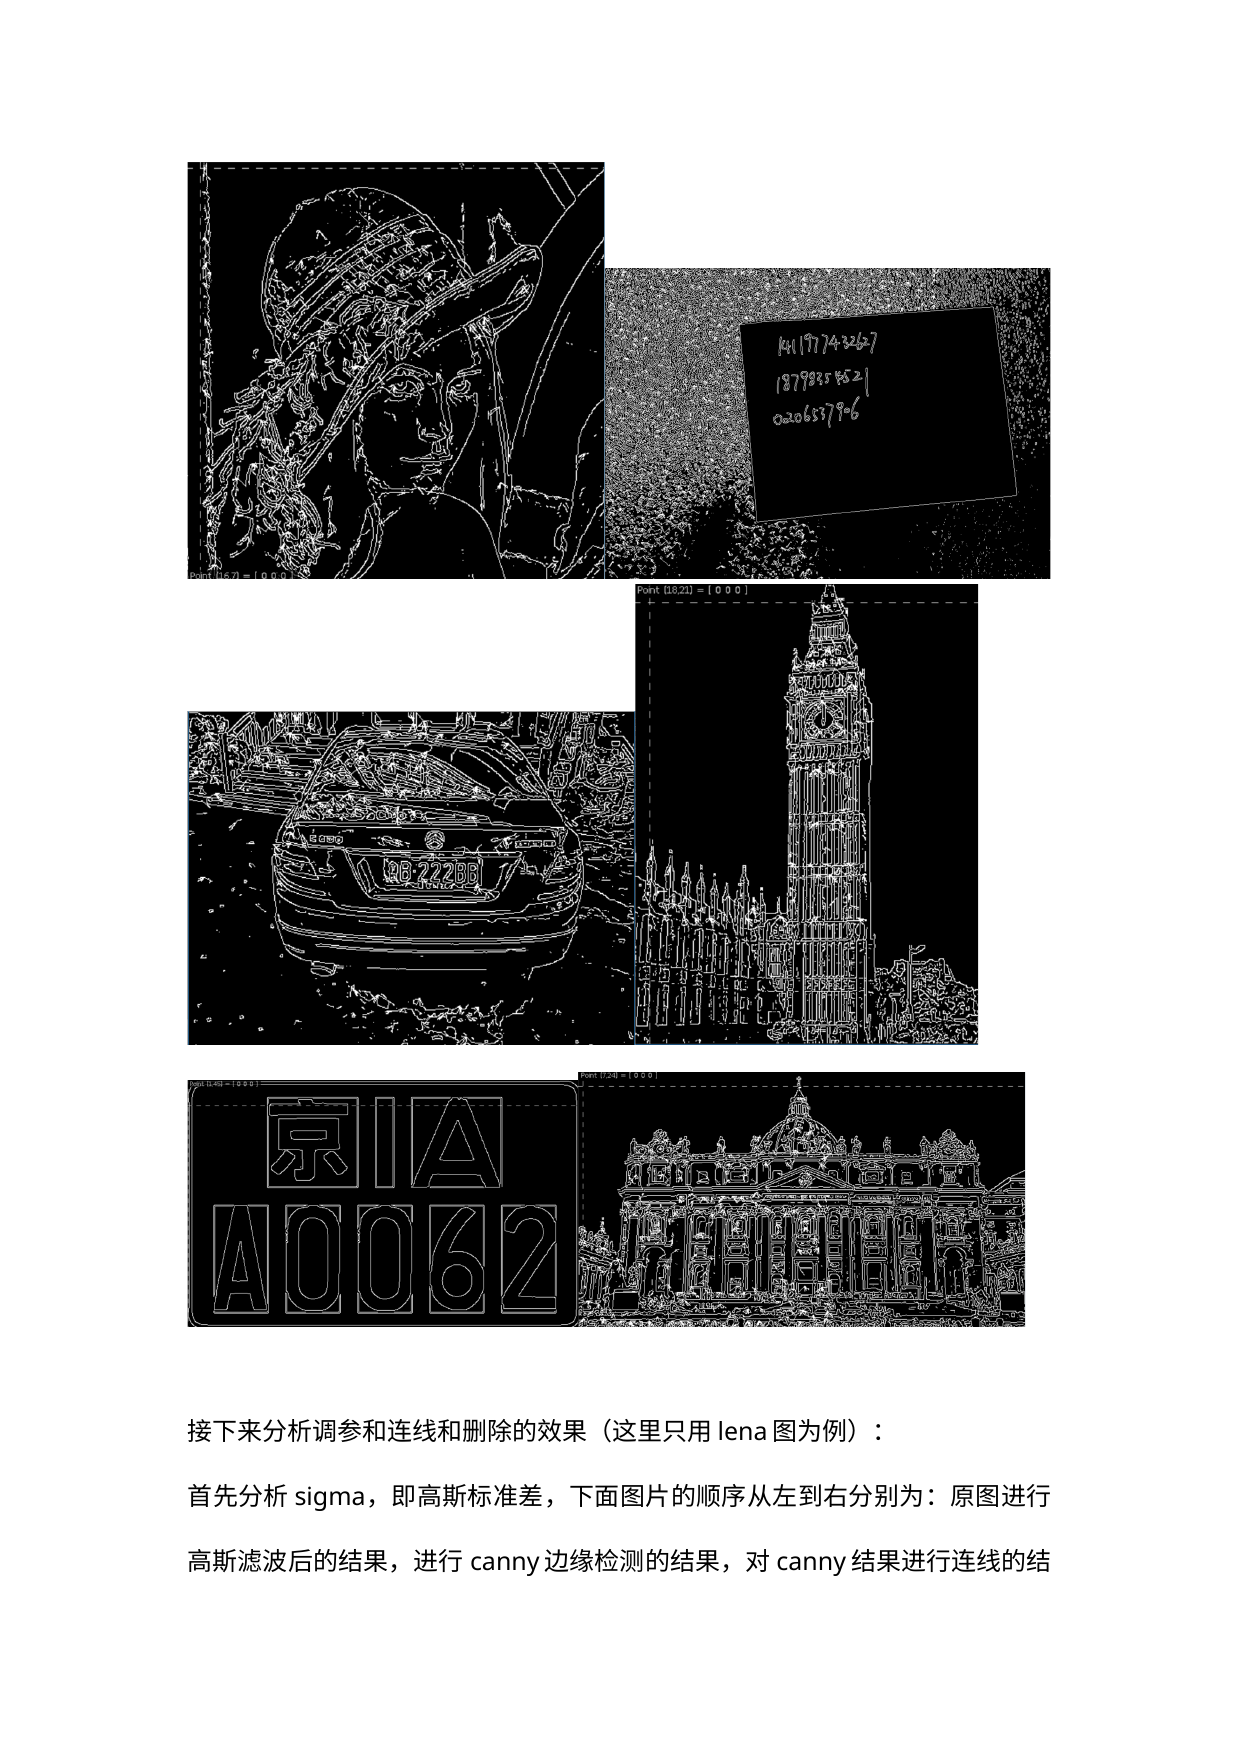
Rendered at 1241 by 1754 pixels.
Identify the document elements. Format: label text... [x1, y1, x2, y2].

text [187, 1462, 1053, 1592]
text 接下来分析调参和连线和删除的效果（这里只用lena图为例）： [187, 1397, 1053, 1462]
picture [187, 162, 1051, 579]
picture [187, 1072, 1025, 1327]
picture [187, 584, 979, 1045]
